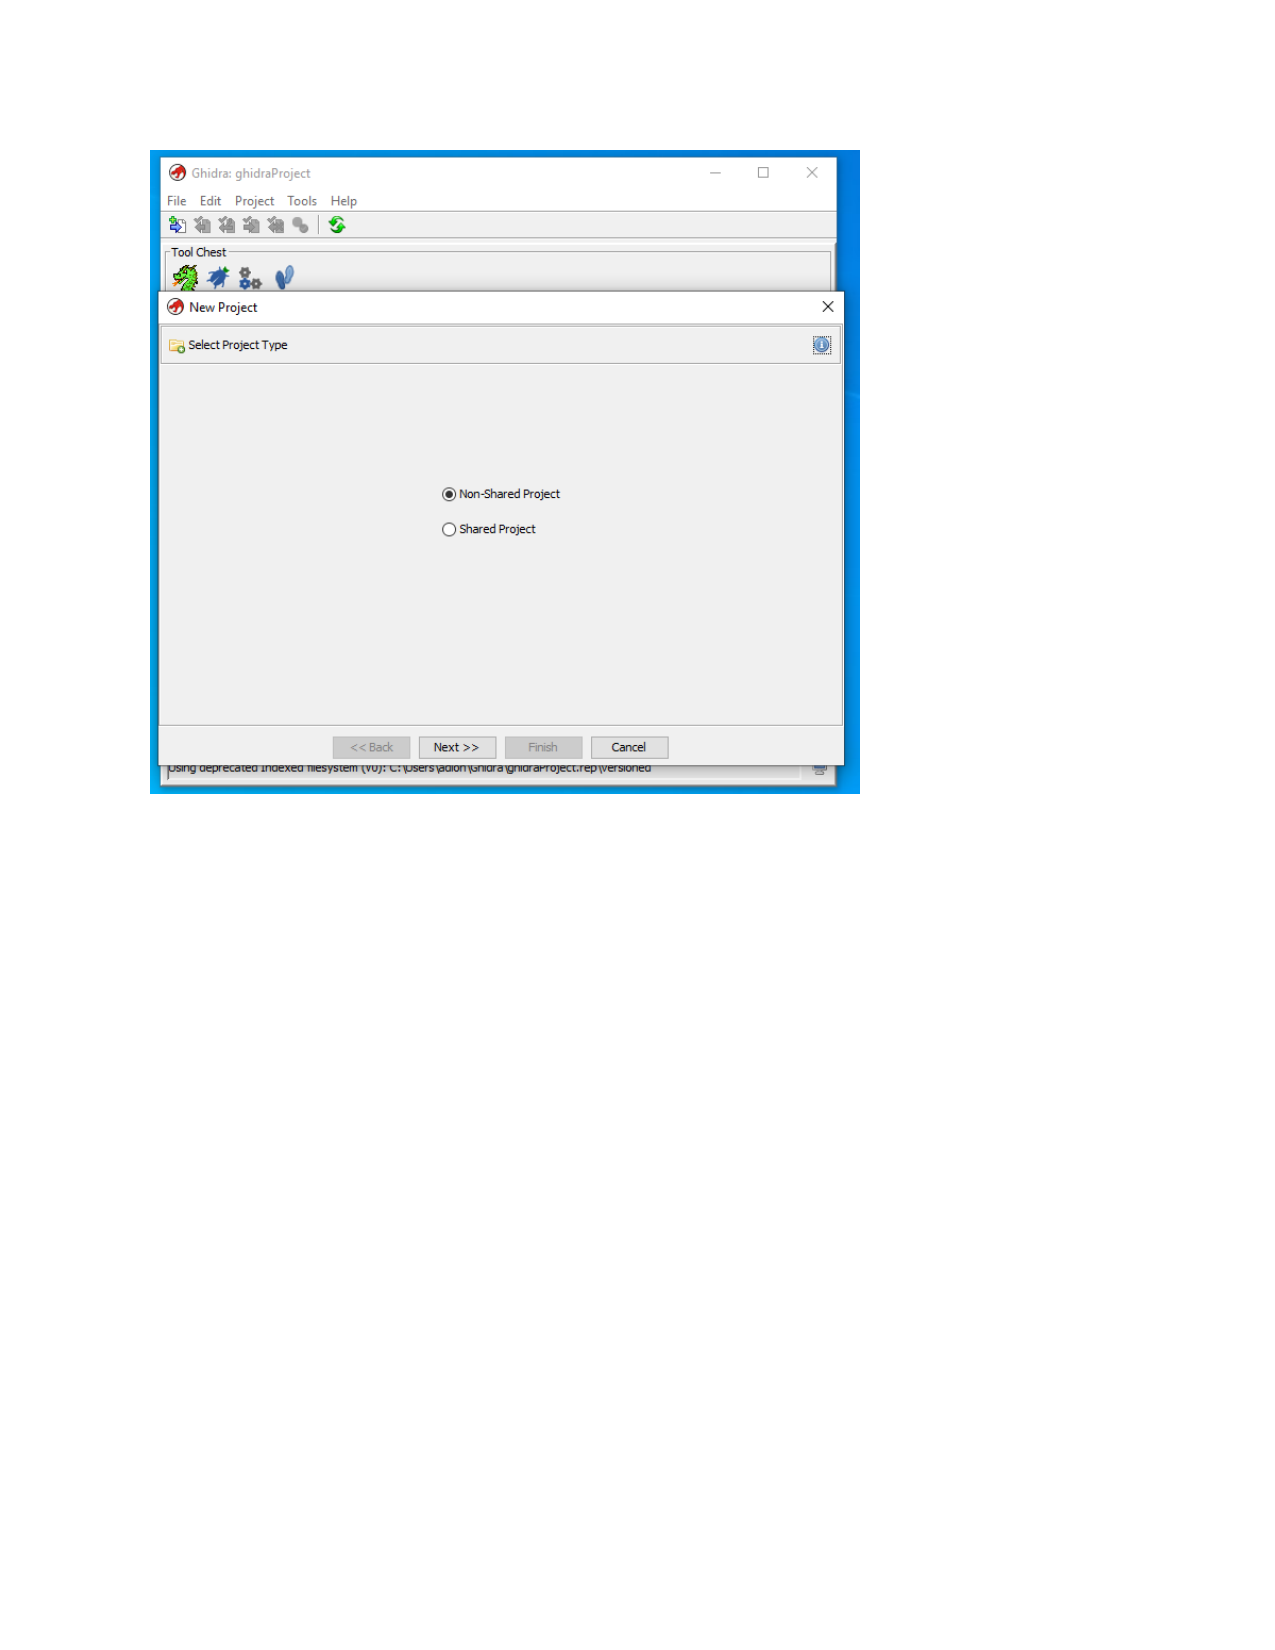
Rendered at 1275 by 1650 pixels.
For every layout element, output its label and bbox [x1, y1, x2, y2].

picture [158, 150, 860, 794]
